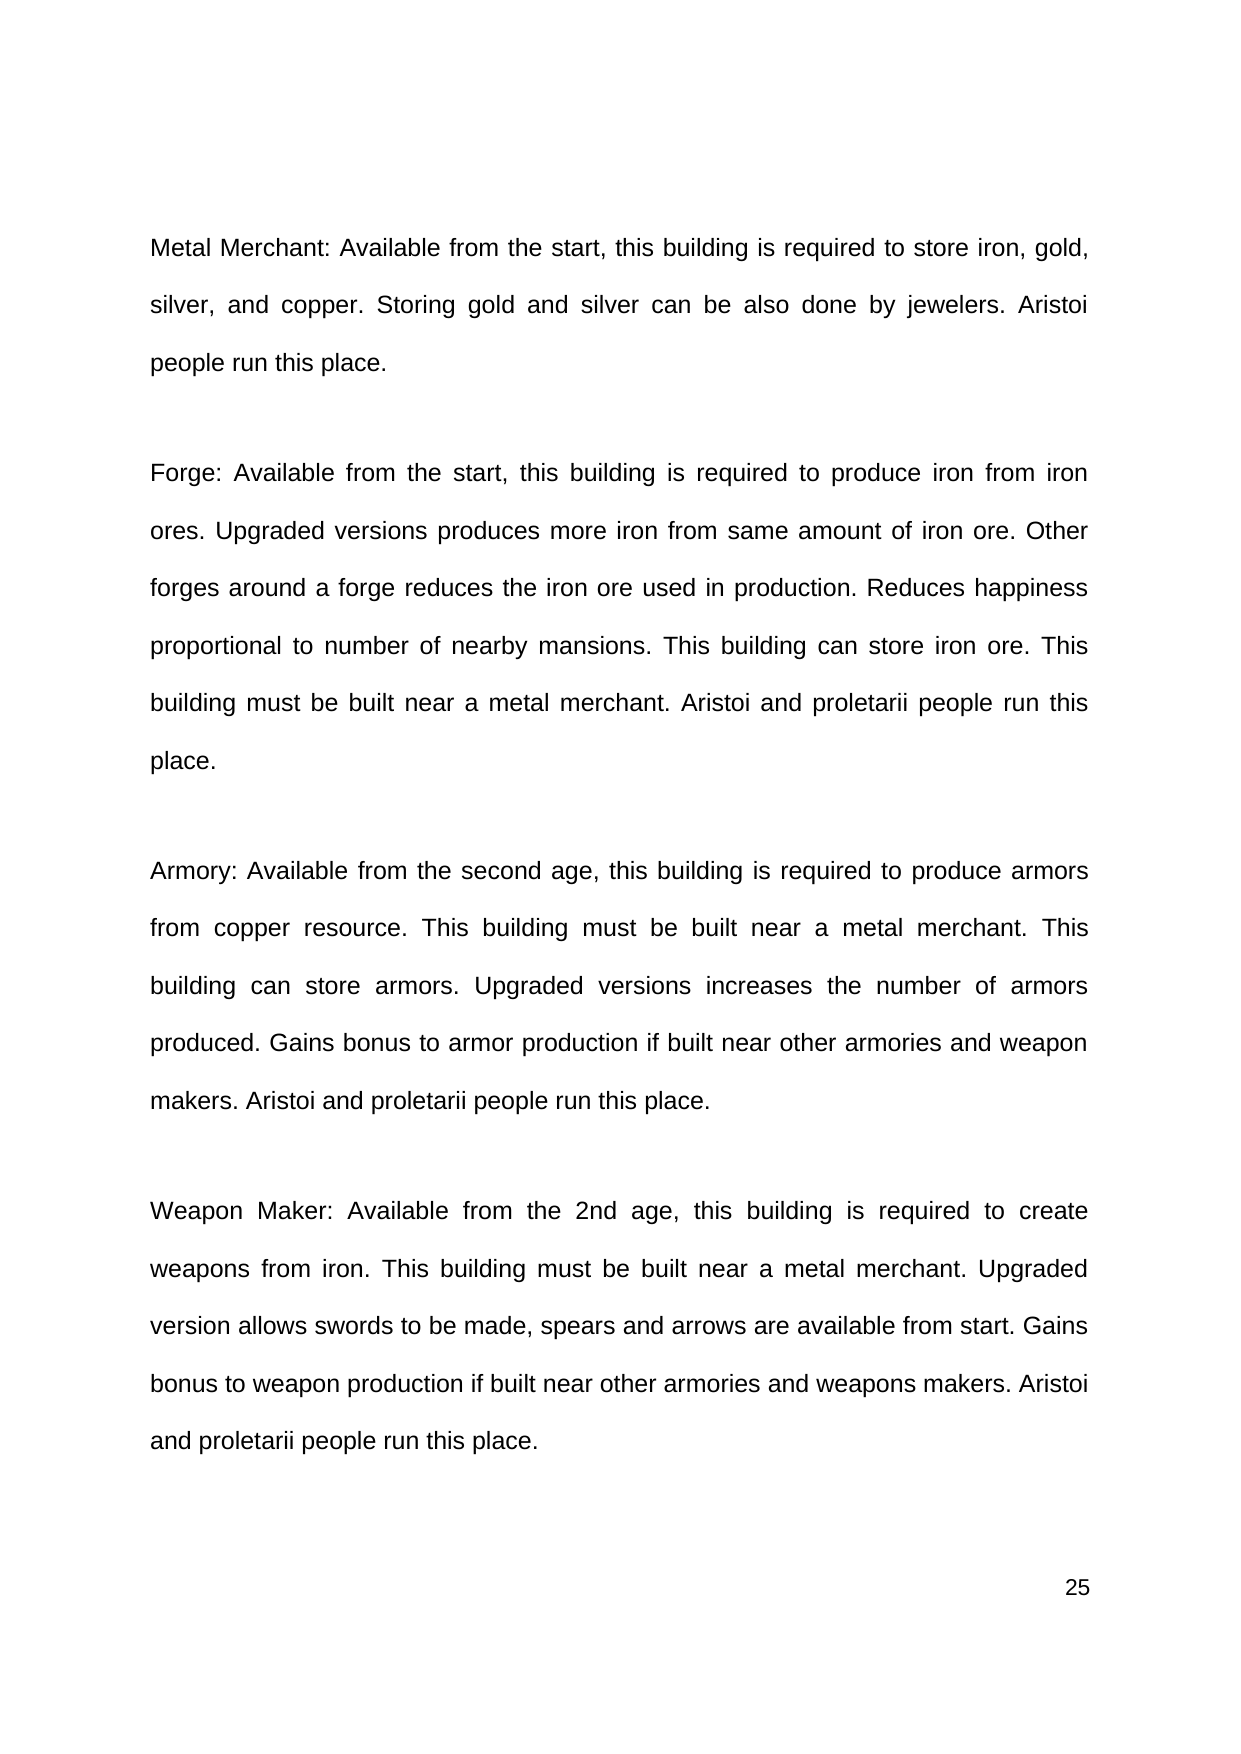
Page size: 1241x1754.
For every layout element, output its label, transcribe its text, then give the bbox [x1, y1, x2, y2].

text Forge: Available from the start, this building is required to produce iron from iron ores. Upgraded versions produces more iron from same amount of iron ore. Other forges around a forge reduces the iron ore used in production. Reduces happiness proportional to number of nearby mansions. This building can store iron ore. This building must be built near a metal merchant. Aristoi and proletarii people run this place. [150, 458, 1090, 774]
text Metal Merchant: Available from the start, this building is required to store iron, gold, silver, and copper. Storing gold and silver can be also done by jewelers. Aristoi people run this place. [150, 233, 1090, 377]
text Weapon Maker: Available from the 2nd age, this building is required to create weapons from iron. This building must be built near a metal merchant. Upgraded version allows swords to be made, spears and arrows are available from start. Gains bonus to weapon production if built near other armories and weapons makers. Aristoi and proletarii people run this place. [150, 1196, 1090, 1455]
text Armory: Available from the second age, this building is required to produce armors from copper resource. This building must be built near a metal merchant. This building can store armors. Upgraded versions increases the number of armors produced. Gains bonus to armor production if built near other armories and weapon makers. Aristoi and proletarii people run this place. [150, 856, 1090, 1114]
